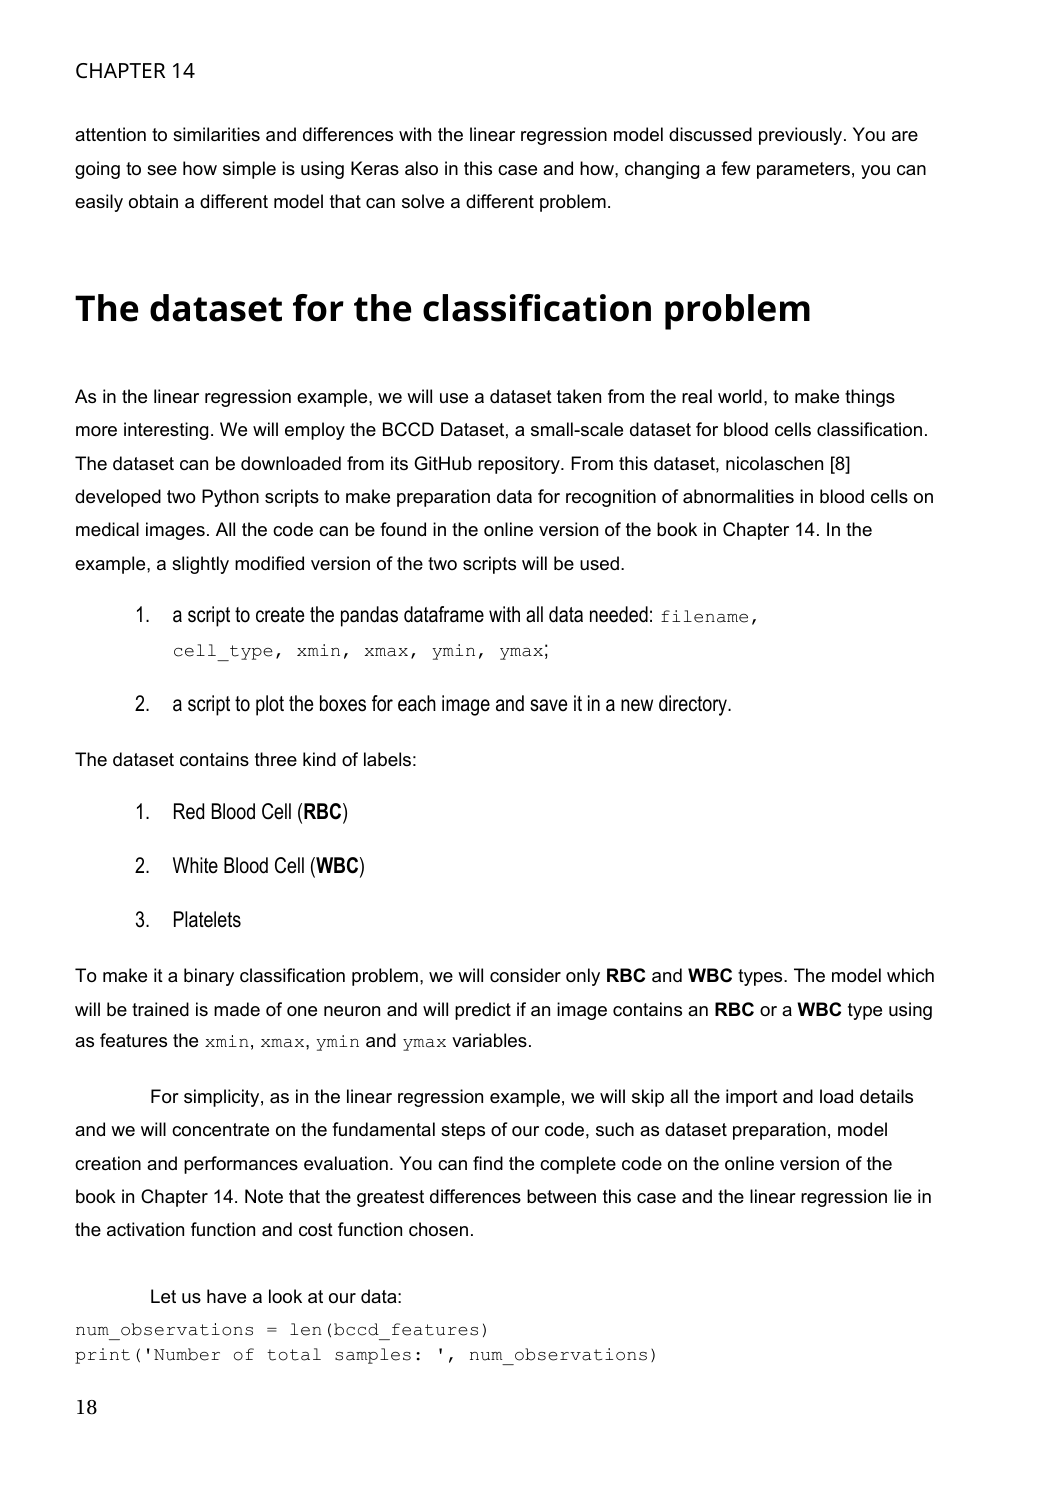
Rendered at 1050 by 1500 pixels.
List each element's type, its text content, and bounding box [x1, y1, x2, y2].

text The dataset contains three kind of labels: [75, 737, 937, 770]
list Red Blood Cell (RBC) [135, 791, 818, 824]
list White Blood Cell (WBC) [135, 845, 818, 878]
subtitle The dataset for the classification problem [75, 283, 937, 332]
list a script to plot the boxes for each image and save it in a new directory. [135, 682, 818, 716]
text To make it a binary classification problem, we will consider only RBC and WBC types. The model which will be trained is made of one neuron and will predict if an image contains an RBC or a WBC type using as features the xmin, xmax, ymin and ymax variables. [75, 953, 937, 1053]
list Platelets [135, 899, 818, 932]
list a script to create the pandas dataframe with all data needed: filename, cell_type, xmin, xmax, ymin, ymax; [135, 595, 818, 662]
text print('Number of total samples: ', num_observations) [75, 1344, 937, 1366]
text num_observations = len(bccd_features) [75, 1320, 937, 1341]
text Let us have a look at our data: [75, 1274, 937, 1307]
text For simplicity, as in the linear regression example, we will skip all the import and load details and we will concentrate on the fundamental steps of our code, such as dataset preparation, model creation and performances evaluation. You can find the complete code on the online version of the book in Chapter 14. Note that the greatest differences between this case and the linear regression lie in the activation function and cost function chosen. [75, 1074, 937, 1241]
text As in the linear regression example, we will use a dataset taken from the real world, to make things more interesting. We will employ the BCCD Dataset, a small-scale dataset for blood cells classification. The dataset can be downloaded from its GitHub repository. From this dataset, nicolaschen [8] developed two Python scripts to make preparation data for recognition of abnormalities in blood cells on medical images. All the code can be found in the online version of the book in Chapter 14. In the example, a slightly modified version of the two scripts will be used. [75, 374, 937, 574]
